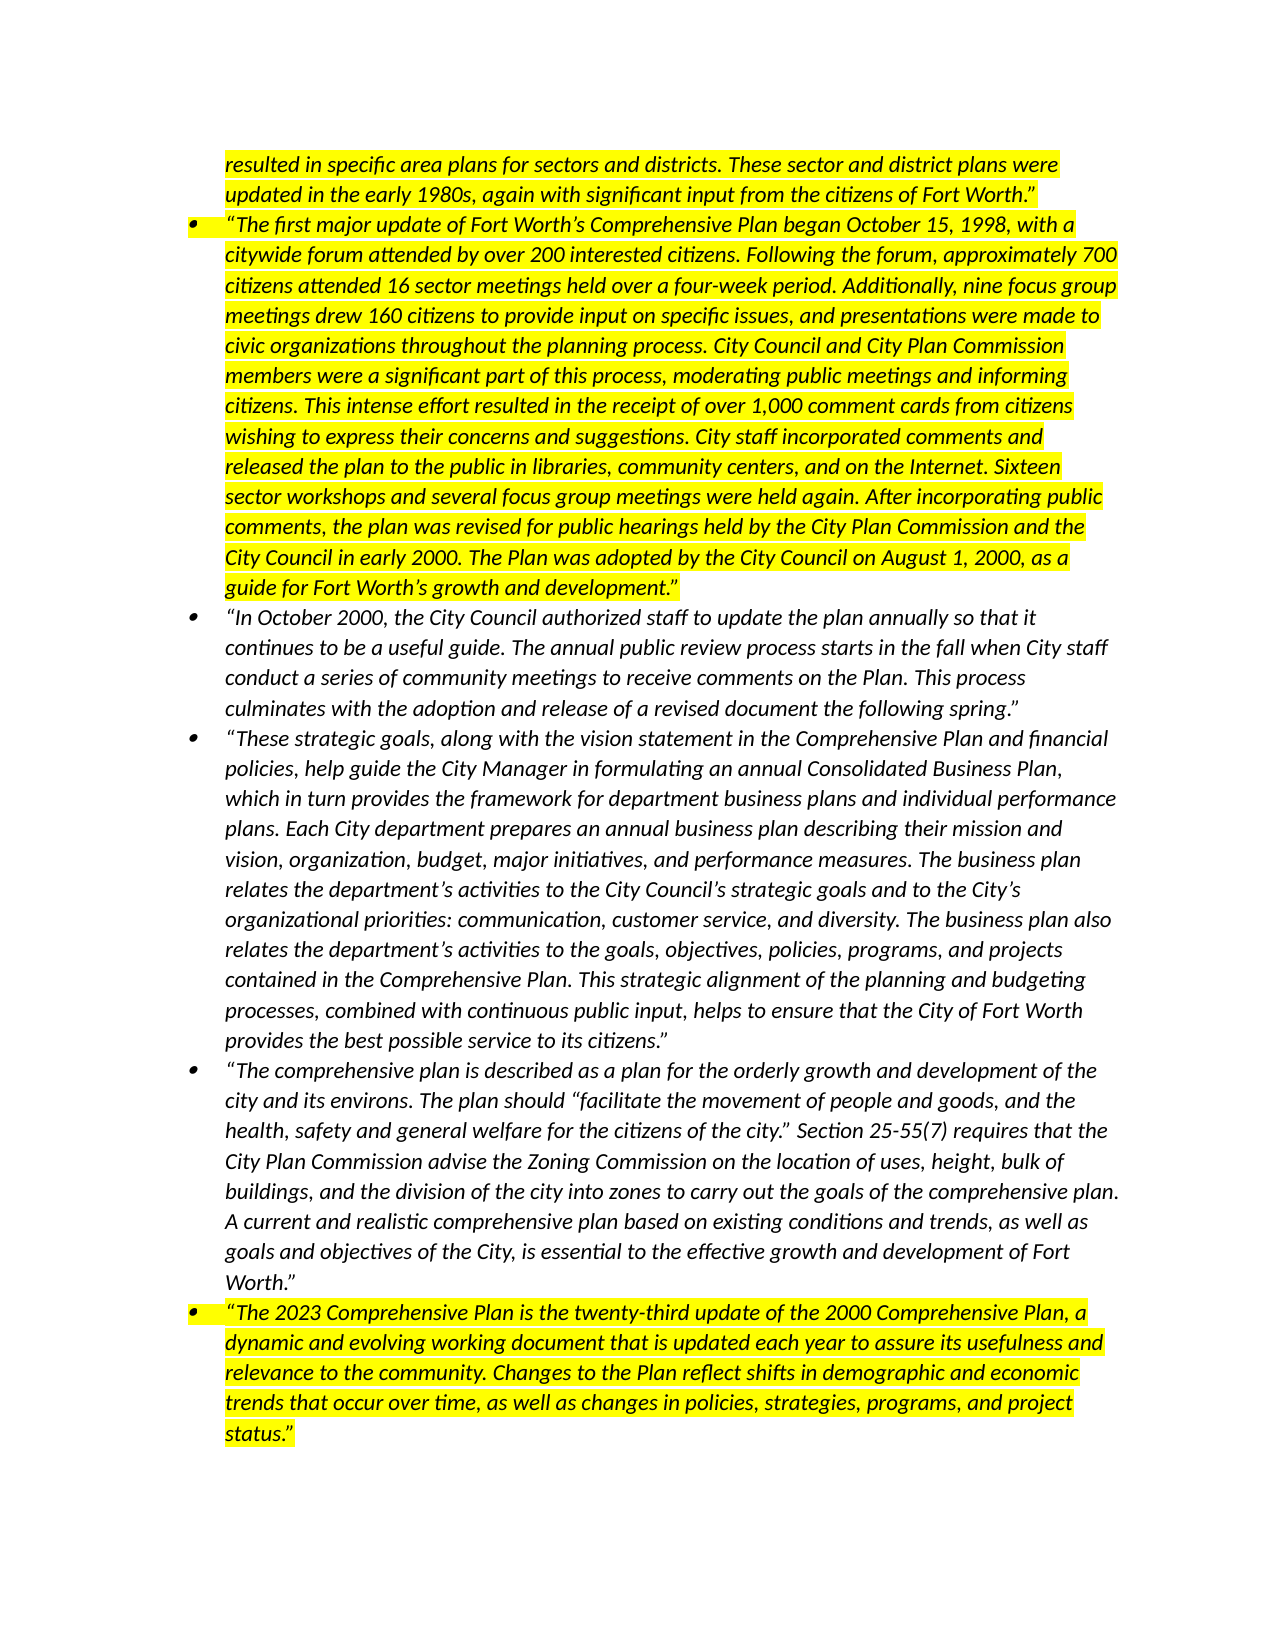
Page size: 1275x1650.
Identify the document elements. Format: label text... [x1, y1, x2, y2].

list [187, 150, 1125, 208]
list “The comprehensive plan is described as a plan for the orderly growth and development of the city and its environs. The plan should “facilitate the movement of people and goods, and the health, safety and general welfare for the citizens of the city.” Section 25-55(7) requires that the City Plan Commission advise the Zoning Commission on the location of uses, height, bulk of buildings, and the division of the city into zones to carry out the goals of the comprehensive plan. A current and realistic comprehensive plan based on existing conditions and trends, as well as goals and objectives of the City, is essential to the effective growth and development of Fort Worth.” [187, 1056, 1125, 1296]
list “The first major update of Fort Worth’s Comprehensive Plan began October 15, 1998, with a citywide forum attended by over 200 interested citizens. Following the forum, approximately 700 citizens attended 16 sector meetings held over a four-week period. Additionally, nine focus group meetings drew 160 citizens to provide input on specific issues, and presentations were made to civic organizations throughout the planning process. City Council and City Plan Commission members were a significant part of this process, moderating public meetings and informing citizens. This intense effort resulted in the receipt of over 1,000 comment cards from citizens wishing to express their concerns and suggestions. City staff incorporated comments and released the plan to the public in libraries, community centers, and on the Internet. Sixteen sector workshops and several focus group meetings were held again. After incorporating public comments, the plan was revised for public hearings held by the City Plan Commission and the City Council in early 2000. The Plan was adopted by the City Council on August 1, 2000, as a guide for Fort Worth’s growth and development.” [187, 210, 1125, 601]
list “These strategic goals, along with the vision statement in the Comprehensive Plan and financial policies, help guide the City Manager in formulating an annual Consolidated Business Plan, which in turn provides the framework for department business plans and individual performance plans. Each City department prepares an annual business plan describing their mission and vision, organization, budget, major initiatives, and performance measures. The business plan relates the department’s activities to the City Council’s strategic goals and to the City’s organizational priorities: communication, customer service, and diversity. The business plan also relates the department’s activities to the goals, objectives, policies, programs, and projects contained in the Comprehensive Plan. This strategic alignment of the planning and budgeting processes, combined with continuous public input, helps to ensure that the City of Fort Worth provides the best possible service to its citizens.” [187, 724, 1125, 1054]
list “In October 2000, the City Council authorized staff to update the plan annually so that it continues to be a useful guide. The annual public review process starts in the fall when City staff conduct a series of community meetings to receive comments on the Plan. This process culminates with the adoption and release of a revised document the following spring.” [187, 603, 1125, 722]
list “The 2023 Comprehensive Plan is the twenty-third update of the 2000 Comprehensive Plan, a dynamic and evolving working document that is updated each year to assure its usefulness and relevance to the community. Changes to the Plan reflect shifts in demographic and economic trends that occur over time, as well as changes in policies, strategies, programs, and project status.” [187, 1298, 1125, 1447]
